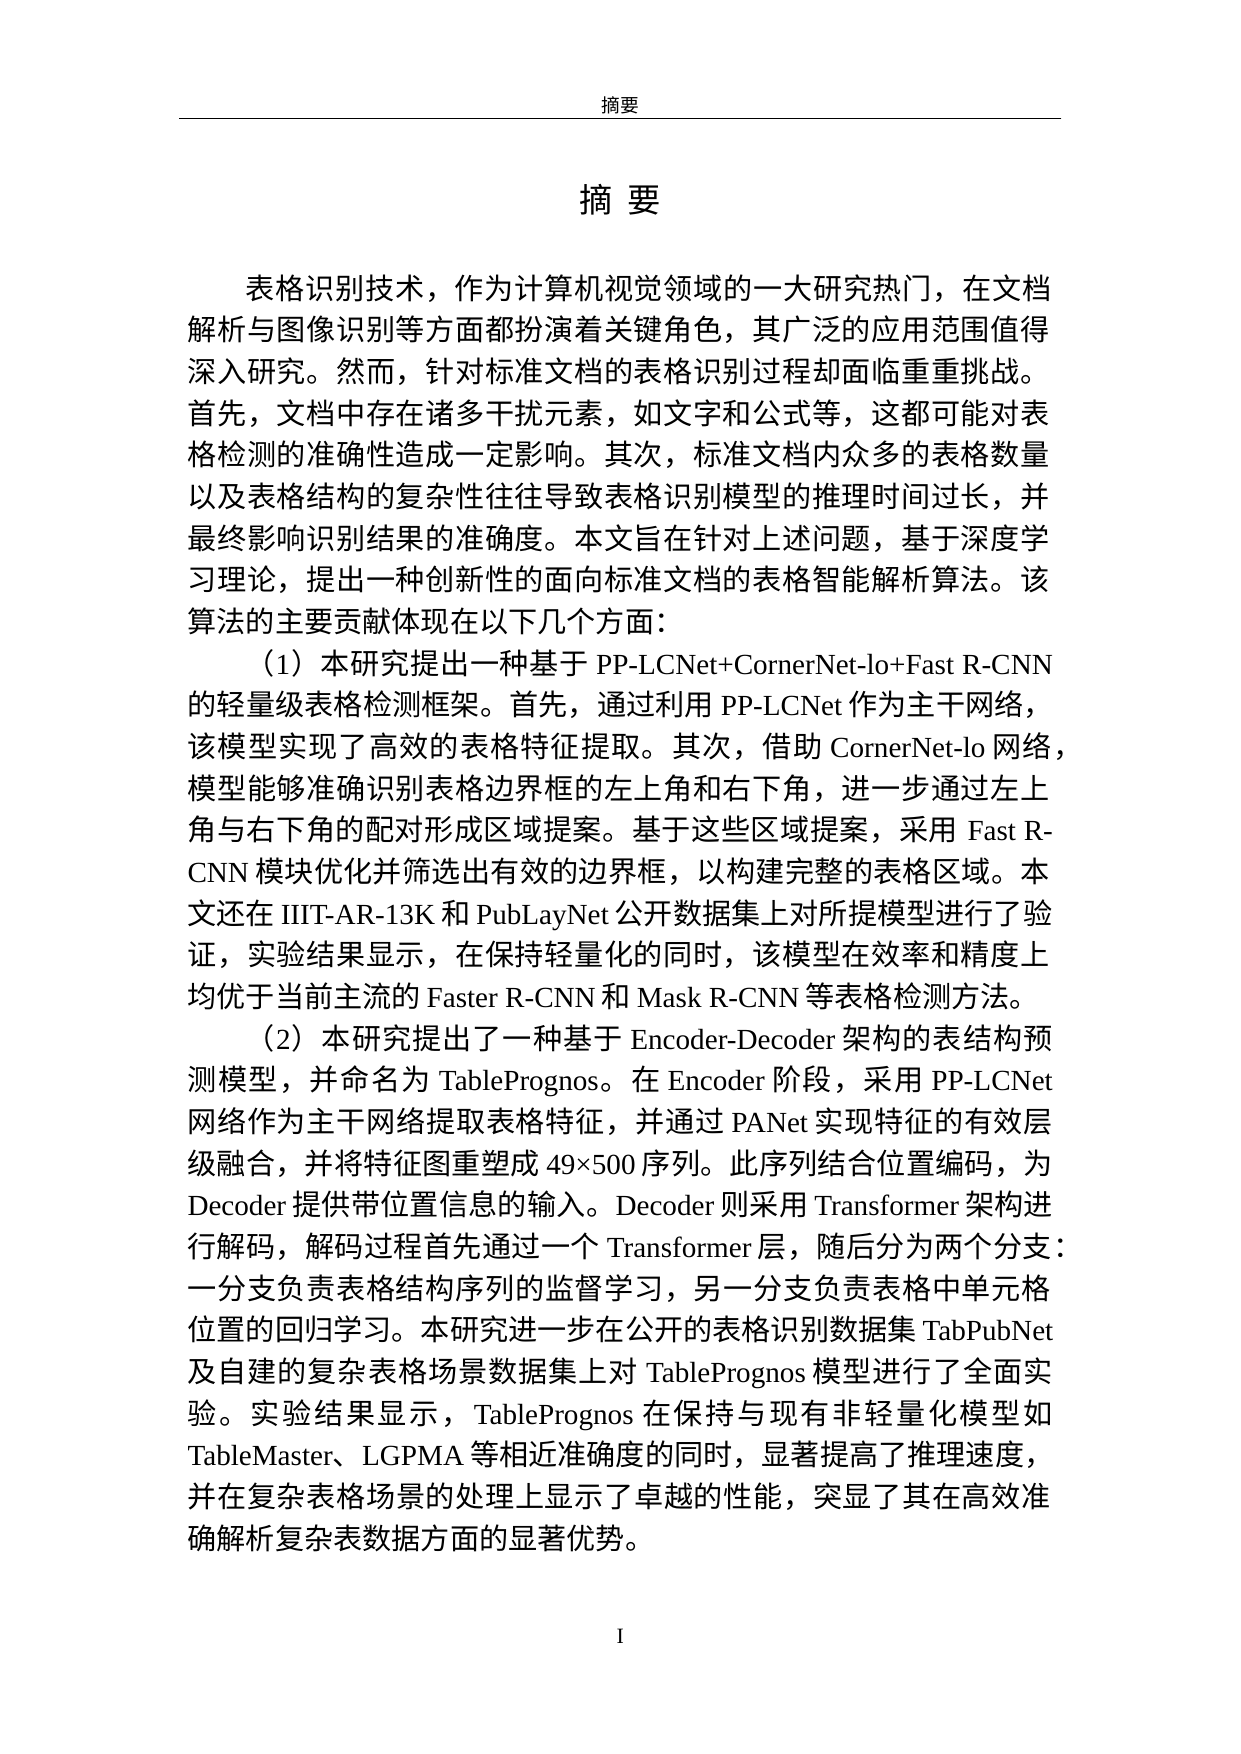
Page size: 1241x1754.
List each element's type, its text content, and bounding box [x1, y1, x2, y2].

text 摘 要 [187, 164, 1053, 232]
text （2）本研究提出了一种基于Encoder-Decoder架构的表结构预测模型，并命名为TablePrognos。在Encoder阶段，采用PP-LCNet网络作为主干网络提取表格特征，并通过PANet实现特征的有效层级融合，并将特征图重塑成49×500序列。此序列结合位置编码，为Decoder提供带位置信息的输入。Decoder则采用Transformer架构进行解码，解码过程首先通过一个Transformer层，随后分为两个分支：一分支负责表格结构序列的监督学习，另一分支负责表格中单元格位置的回归学习。本研究进一步在公开的表格识别数据集TabPubNet及自建的复杂表格场景数据集上对TablePrognos模型进行了全面实验。实验结果显示，TablePrognos在保持与现有非轻量化模型如TableMaster、LGPMA等相近准确度的同时，显著提高了推理速度，并在复杂表格场景的处理上显示了卓越的性能，突显了其在高效准确解析复杂表数据方面的显著优势。 [187, 1016, 1053, 1557]
text 表格识别技术，作为计算机视觉领域的一大研究热门，在文档解析与图像识别等方面都扮演着关键角色，其广泛的应用范围值得深入研究。然而，针对标准文档的表格识别过程却面临重重挑战。首先，文档中存在诸多干扰元素，如文字和公式等，这都可能对表格检测的准确性造成一定影响。其次，标准文档内众多的表格数量以及表格结构的复杂性往往导致表格识别模型的推理时间过长，并最终影响识别结果的准确度。本文旨在针对上述问题，基于深度学习理论，提出一种创新性的面向标准文档的表格智能解析算法。该算法的主要贡献体现在以下几个方面： [187, 266, 1053, 641]
text （1）本研究提出一种基于PP-LCNet+CornerNet-lo+Fast R-CNN的轻量级表格检测框架。首先，通过利用PP-LCNet作为主干网络，该模型实现了高效的表格特征提取。其次，借助CornerNet-lo网络，模型能够准确识别表格边界框的左上角和右下角，进一步通过左上角与右下角的配对形成区域提案。基于这些区域提案，采用Fast R-CNN模块优化并筛选出有效的边界框，以构建完整的表格区域。本文还在IIIT-AR-13K和PubLayNet公开数据集上对所提模型进行了验证，实验结果显示，在保持轻量化的同时，该模型在效率和精度上均优于当前主流的Faster R-CNN和Mask R-CNN等表格检测方法。 [187, 641, 1053, 1016]
